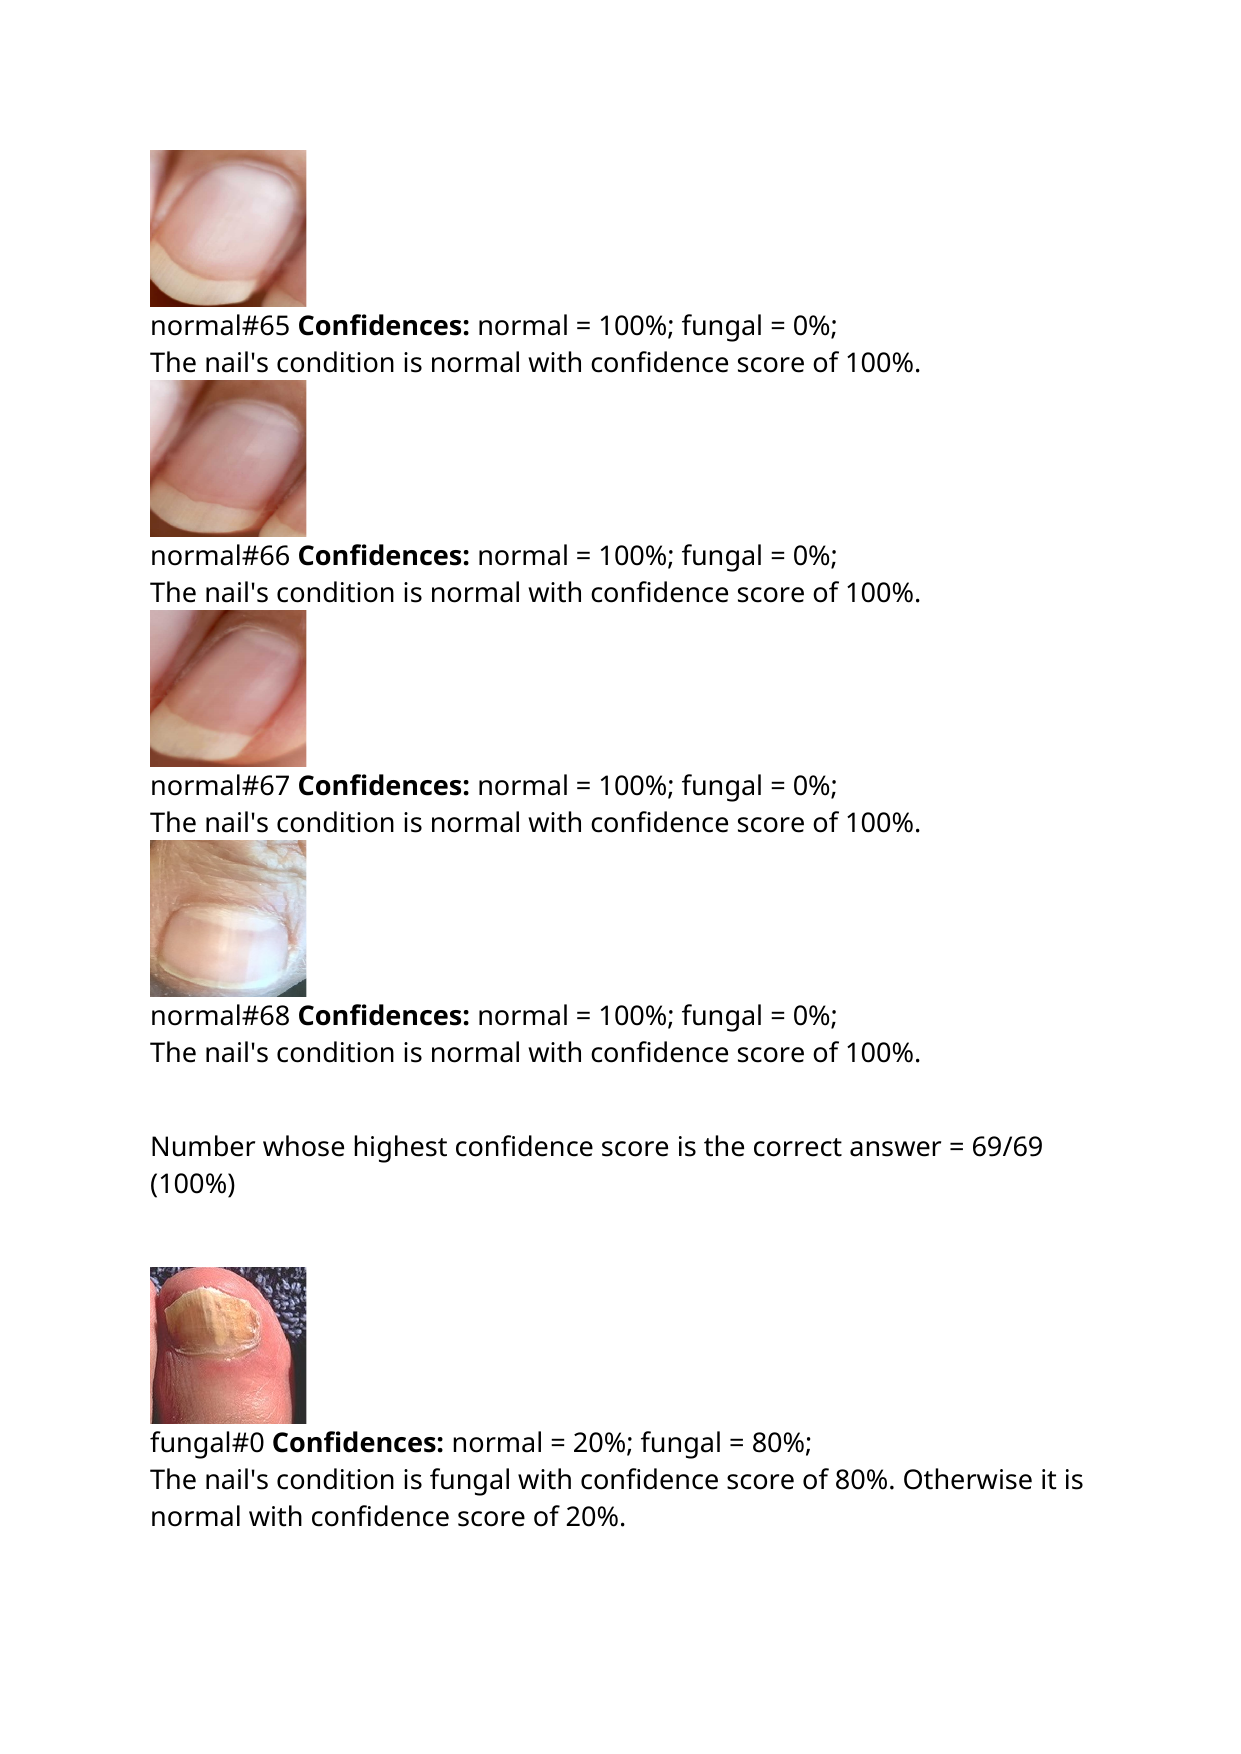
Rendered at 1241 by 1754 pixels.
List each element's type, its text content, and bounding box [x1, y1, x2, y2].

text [150, 150, 1090, 1098]
picture [150, 1267, 307, 1424]
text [150, 1230, 1090, 1534]
text Number whose highest confidence score is the correct answer = 69/69 (100%) [150, 1127, 1090, 1201]
picture [150, 840, 307, 997]
picture [150, 380, 307, 537]
picture [150, 150, 307, 307]
picture [150, 610, 307, 767]
